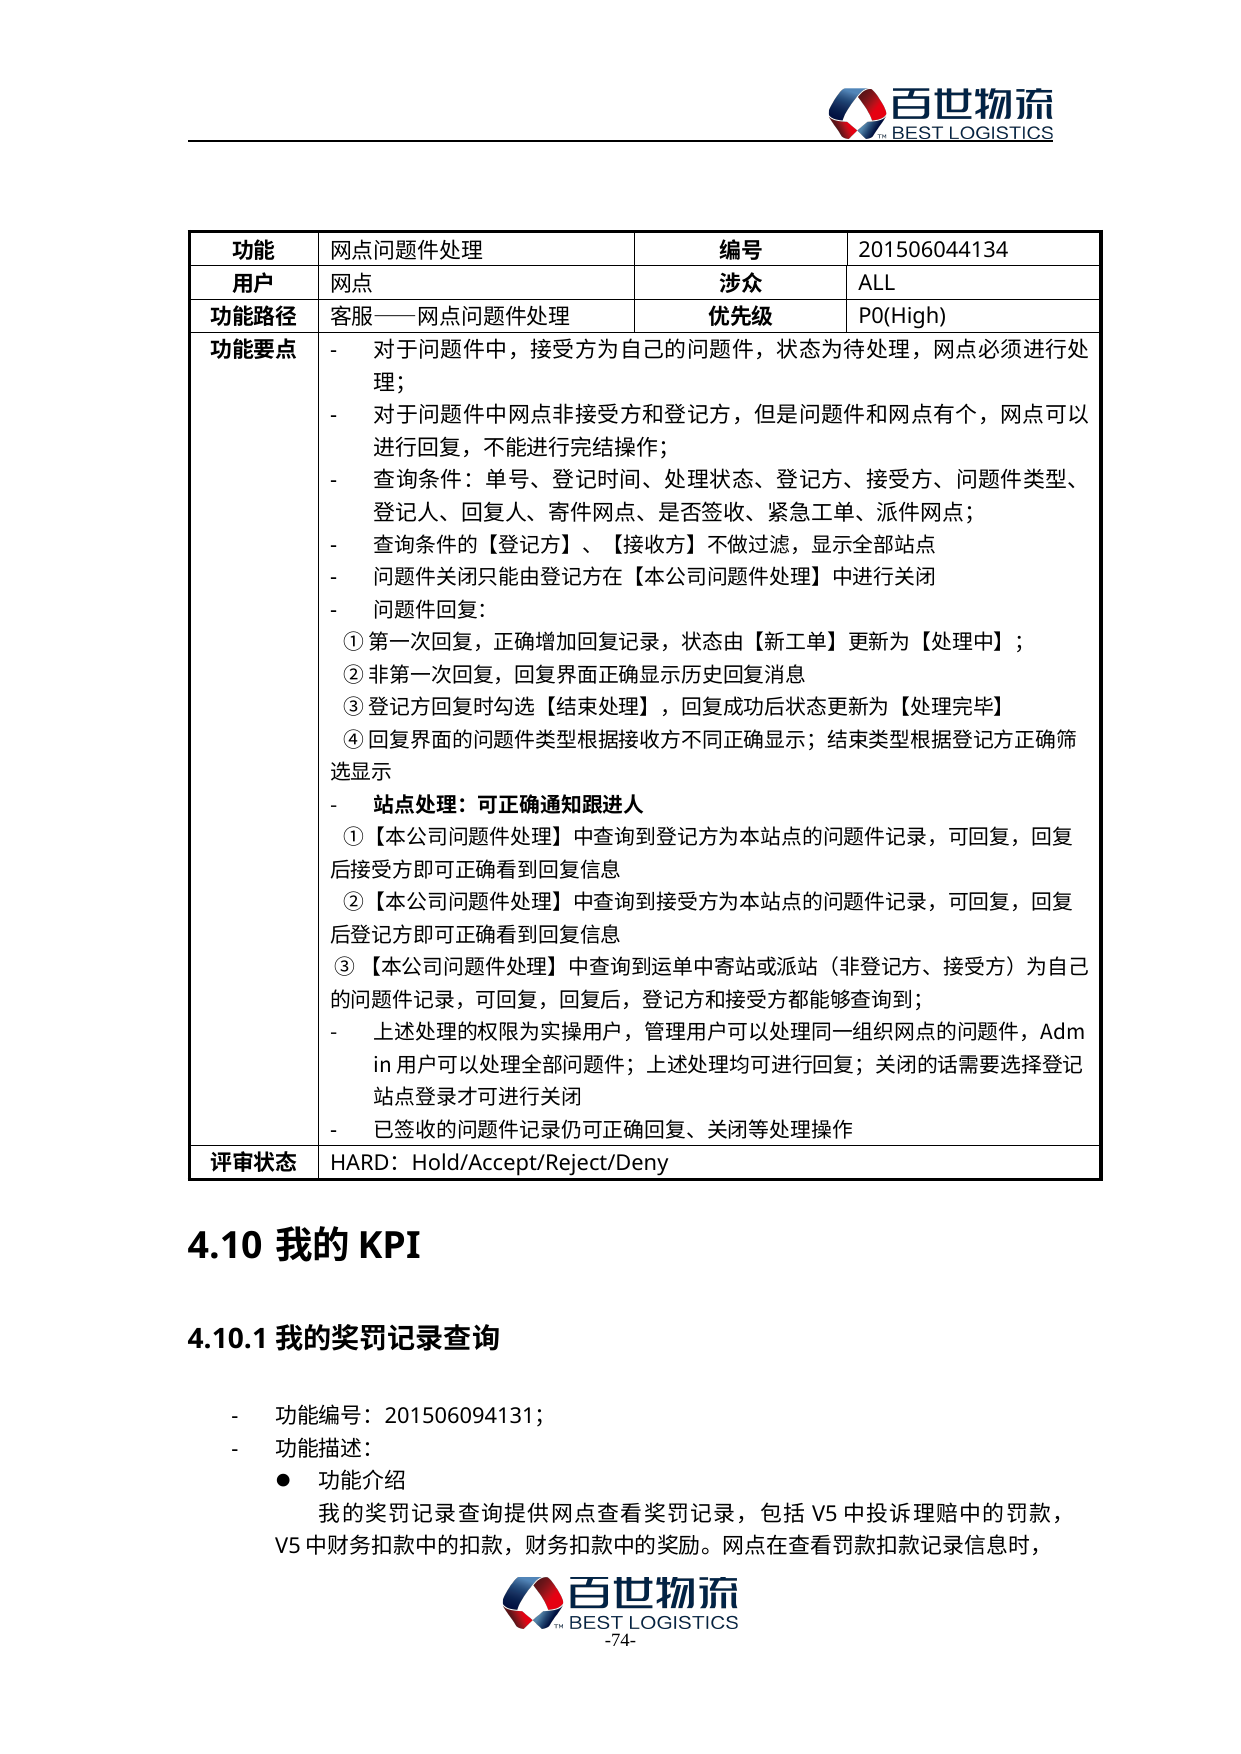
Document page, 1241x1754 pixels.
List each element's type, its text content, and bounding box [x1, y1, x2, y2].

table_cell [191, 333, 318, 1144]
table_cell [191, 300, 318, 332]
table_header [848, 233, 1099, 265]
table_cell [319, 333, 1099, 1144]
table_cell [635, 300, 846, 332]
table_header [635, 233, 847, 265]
picture [828, 88, 1053, 139]
text 我的奖罚记录查询提供网点查看奖罚记录，包括V5中投诉理赔中的罚款，V5中财务扣款中的扣款，财务扣款中的奖励。网点在查看罚款扣款记录信息时，可以针对该票罚款、扣款记录发起二次申述，二次申述将走二次申述流程。 [275, 1496, 1053, 1561]
subtitle 我的KPI [187, 1210, 1053, 1275]
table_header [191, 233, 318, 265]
list 功能介绍 [275, 1463, 1053, 1496]
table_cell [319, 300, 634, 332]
list 功能描述： [231, 1431, 1053, 1463]
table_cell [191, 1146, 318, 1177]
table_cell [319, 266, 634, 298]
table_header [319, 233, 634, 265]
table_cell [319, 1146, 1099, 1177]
picture [502, 1577, 738, 1629]
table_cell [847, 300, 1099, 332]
list 功能编号：201506094131； [231, 1398, 1053, 1431]
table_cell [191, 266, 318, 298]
subtitle 我的奖罚记录查询 [187, 1304, 1053, 1369]
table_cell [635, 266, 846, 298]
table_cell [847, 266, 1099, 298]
